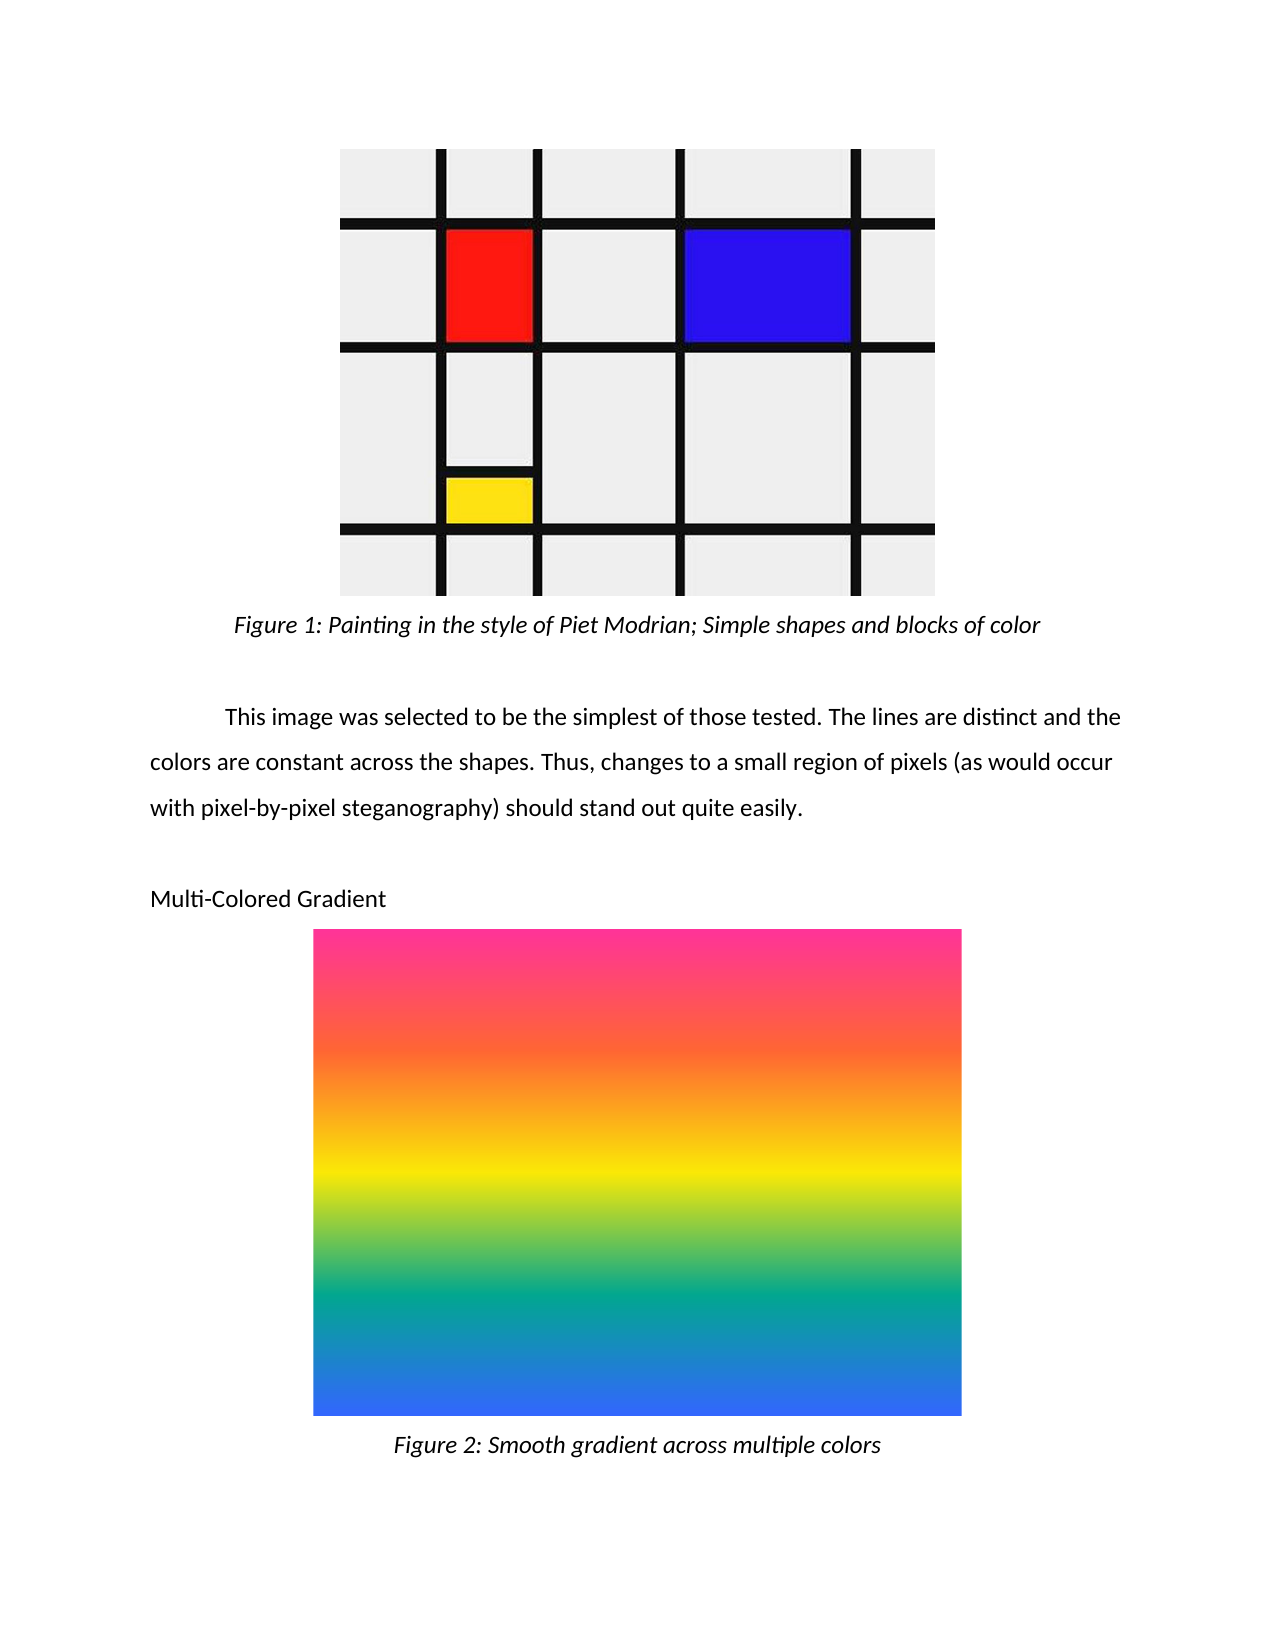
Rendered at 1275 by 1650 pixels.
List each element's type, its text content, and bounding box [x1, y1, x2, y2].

text Multi-Colored Gradient [150, 884, 1125, 914]
picture [340, 149, 935, 596]
picture [313, 929, 962, 1416]
text Figure 2: Smooth gradient across multiple colors [150, 1429, 1125, 1460]
text This image was selected to be the simplest of those tested. The lines are distinct and the colors are constant across the shapes. Thus, changes to a small region of pixels (as would occur with pixel-by-pixel steganography) should stand out quite easily. [150, 701, 1125, 823]
text Figure 1: Painting in the style of Piet Modrian; Simple shapes and blocks of color [150, 609, 1125, 640]
